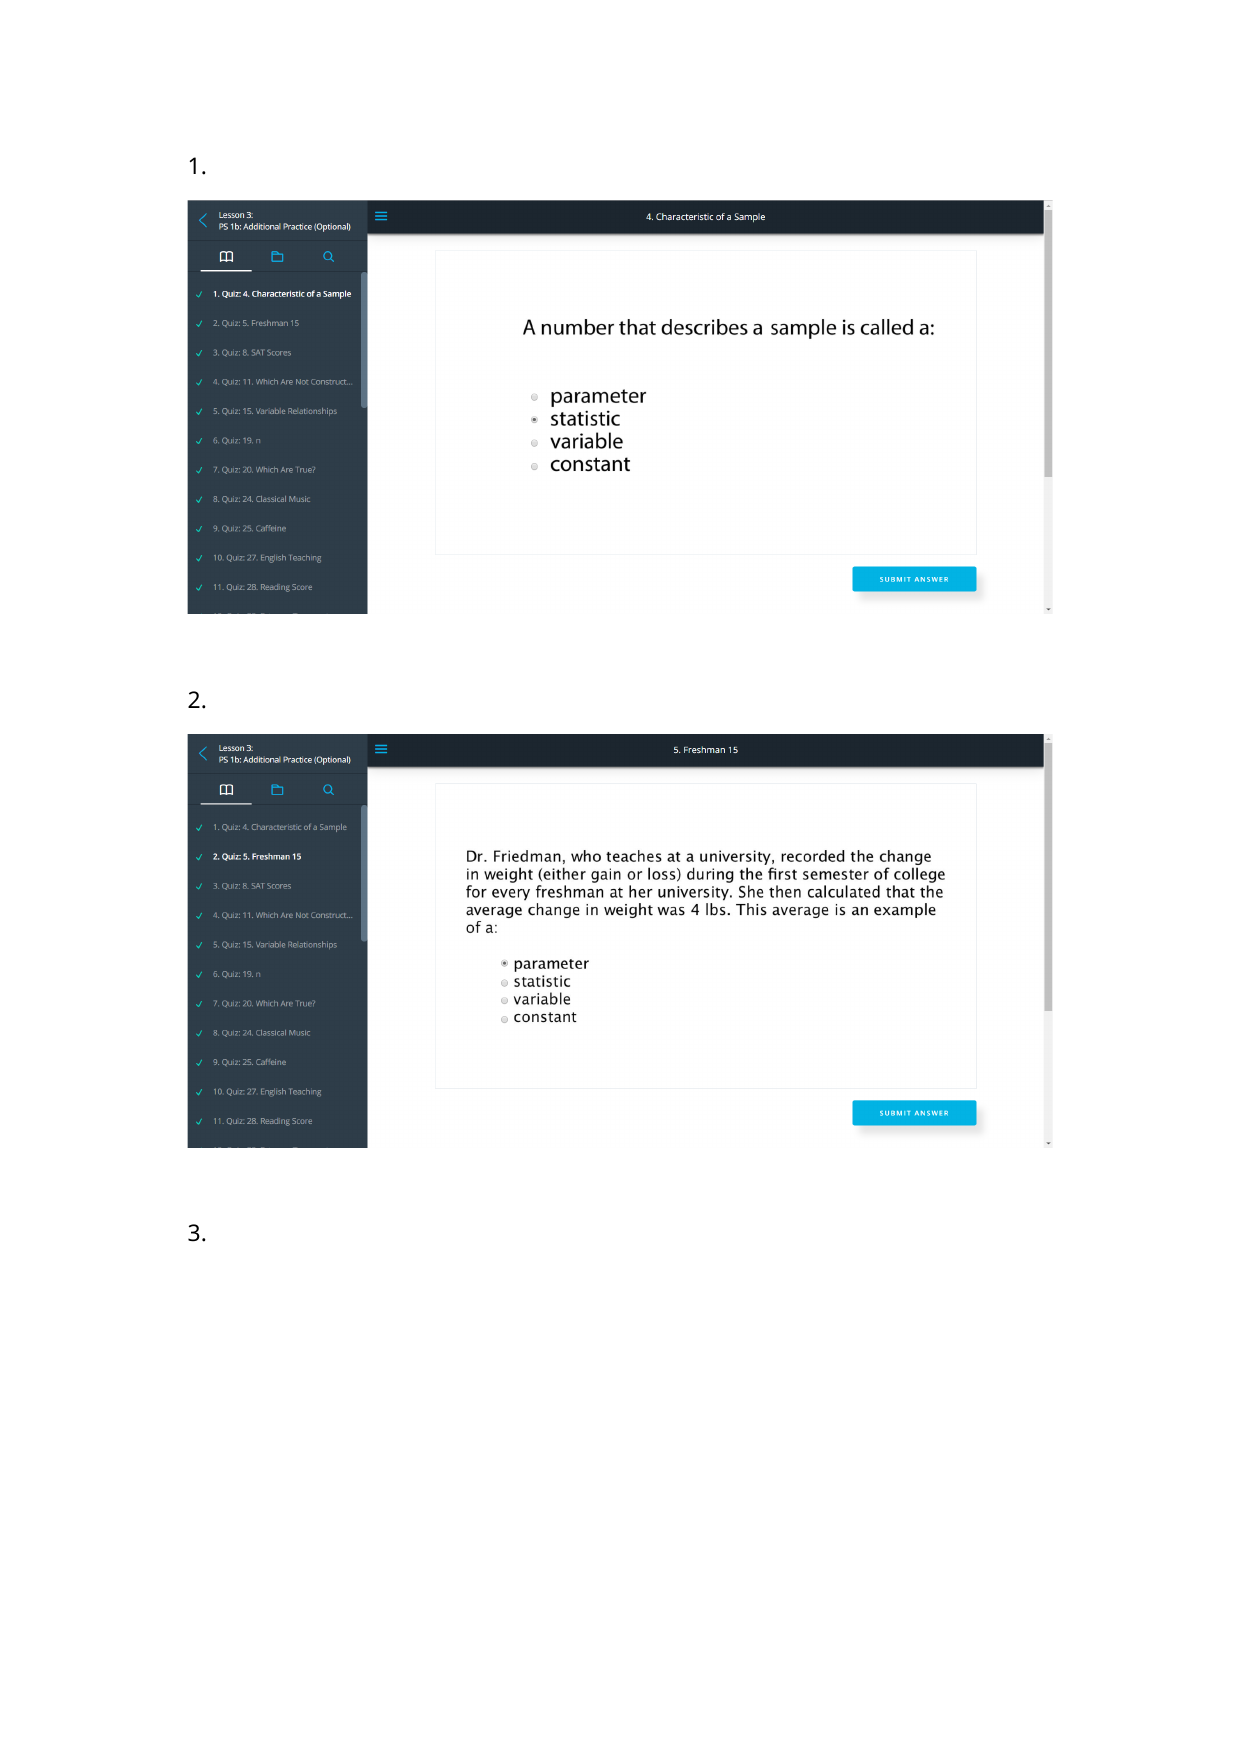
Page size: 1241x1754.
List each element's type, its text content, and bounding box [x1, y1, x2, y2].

picture [187, 200, 1053, 614]
picture [187, 734, 1053, 1148]
text 3. [187, 1217, 1053, 1248]
text 2. [187, 684, 1053, 715]
text 1. [187, 150, 1053, 181]
